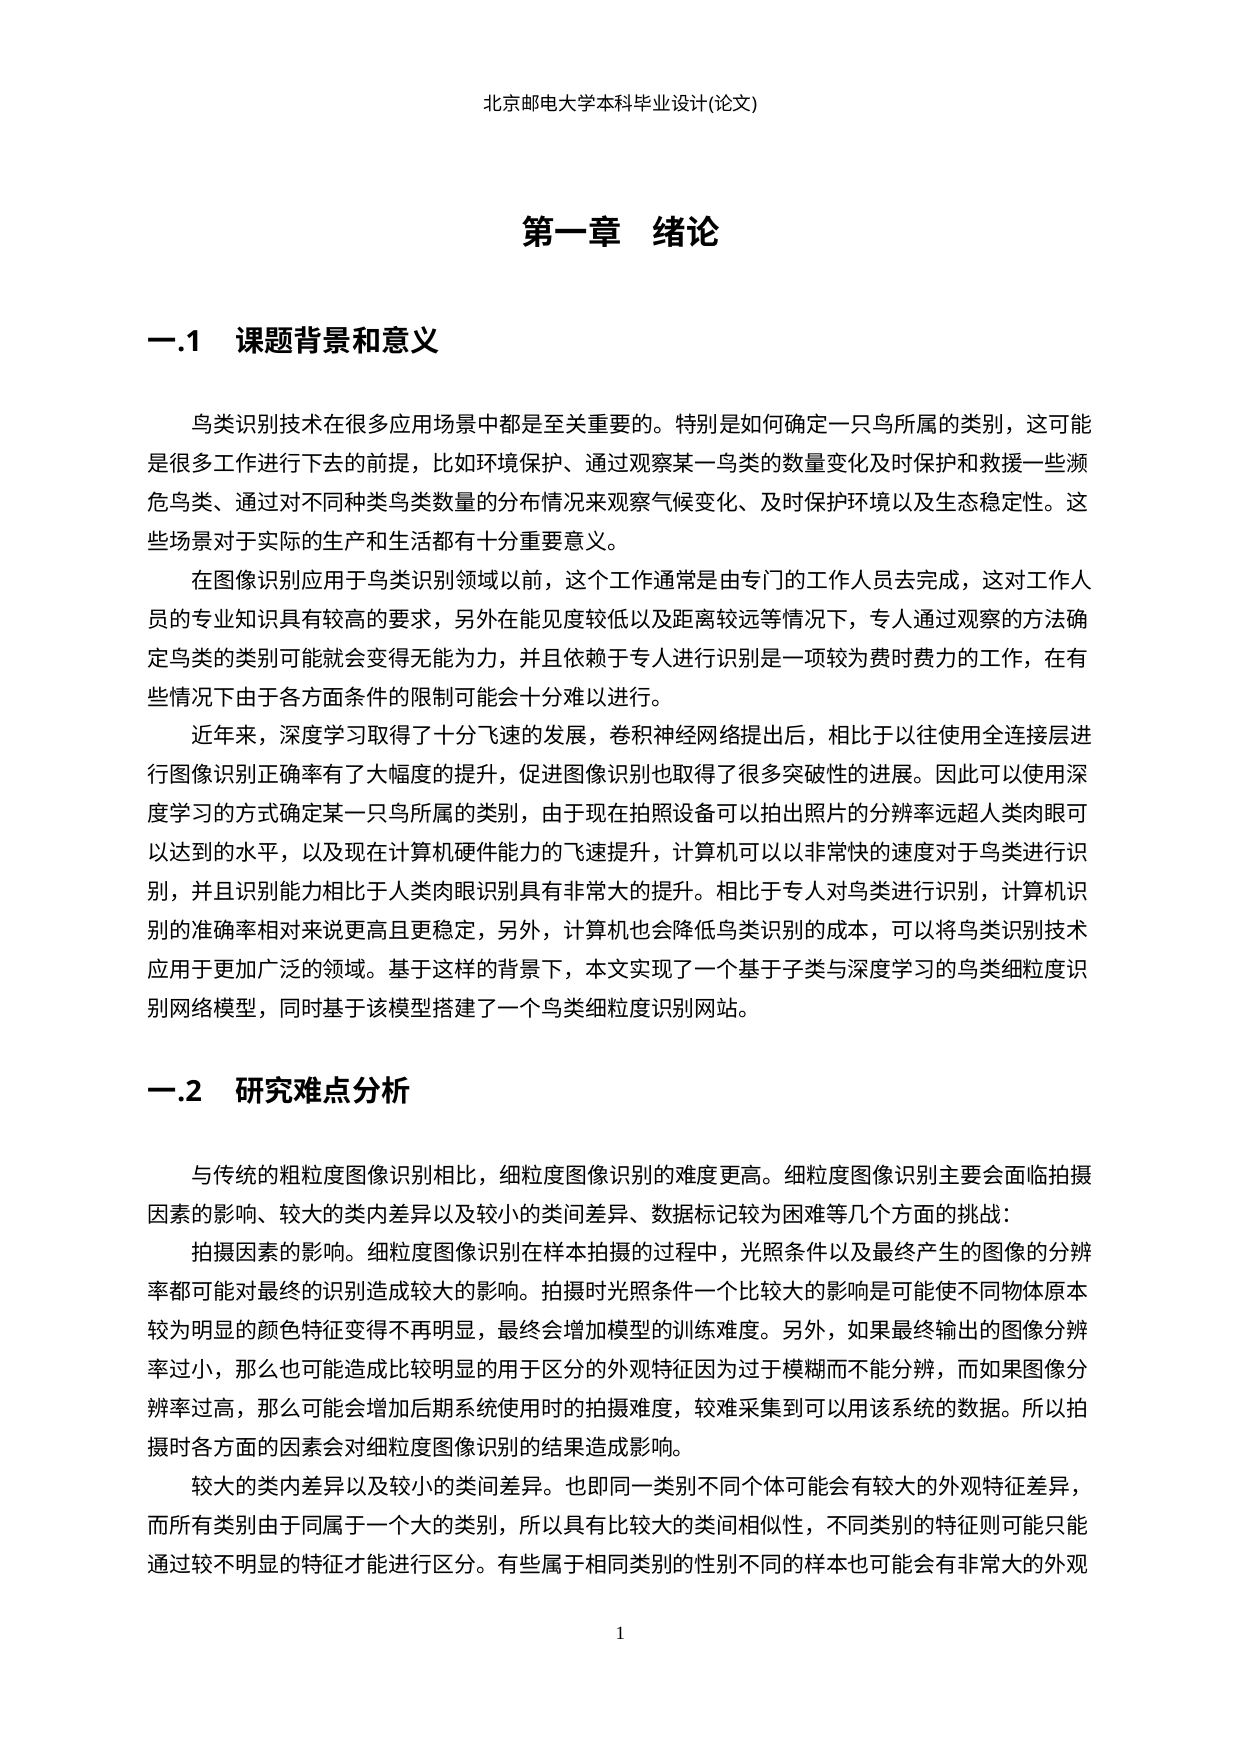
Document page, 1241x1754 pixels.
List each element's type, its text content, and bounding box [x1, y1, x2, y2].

text 近年来，深度学习取得了十分飞速的发展，卷积神经网络提出后，相比于以往使用全连接层进行图像识别正确率有了大幅度的提升，促进图像识别也取得了很多突破性的进展。因此可以使用深度学习的方式确定某一只鸟所属的类别，由于现在拍照设备可以拍出照片的分辨率远超人类肉眼可以达到的水平，以及现在计算机硬件能力的飞速提升，计算机可以以非常快的速度对于鸟类进行识别，并且识别能力相比于人类肉眼识别具有非常大的提升。相比于专人对鸟类进行识别，计算机识别的准确率相对来说更高且更稳定，另外，计算机也会降低鸟类识别的成本，可以将鸟类识别技术应用于更加广泛的领域。基于这样的背景下，本文实现了一个基于子类与深度学习的鸟类细粒度识别网络模型，同时基于该模型搭建了一个鸟类细粒度识别网站。 [148, 718, 1092, 1023]
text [148, 1468, 1092, 1579]
text 鸟类识别技术在很多应用场景中都是至关重要的。特别是如何确定一只鸟所属的类别，这可能是很多工作进行下去的前提，比如环境保护、通过观察某一鸟类的数量变化及时保护和救援一些濒危鸟类、通过对不同种类鸟类数量的分布情况来观察气候变化、及时保护环境以及生态稳定性。这些场景对于实际的生产和生活都有十分重要意义。 [148, 407, 1092, 556]
text 在图像识别应用于鸟类识别领域以前，这个工作通常是由专门的工作人员去完成，这对工作人员的专业知识具有较高的要求，另外在能见度较低以及距离较远等情况下，专人通过观察的方法确定鸟类的类别可能就会变得无能为力，并且依赖于专人进行识别是一项较为费时费力的工作，在有些情况下由于各方面条件的限制可能会十分难以进行。 [148, 562, 1092, 712]
text 与传统的粗粒度图像识别相比，细粒度图像识别的难度更高。细粒度图像识别主要会面临拍摄因素的影响、较大的类内差异以及较小的类间差异、数据标记较为困难等几个方面的挑战： [148, 1157, 1092, 1229]
subtitle 研究难点分析 [148, 1057, 1092, 1122]
text 拍摄因素的影响。细粒度图像识别在样本拍摄的过程中，光照条件以及最终产生的图像的分辨率都可能对最终的识别造成较大的影响。拍摄时光照条件一个比较大的影响是可能使不同物体原本较为明显的颜色特征变得不再明显，最终会增加模型的训练难度。另外，如果最终输出的图像分辨率过小，那么也可能造成比较明显的用于区分的外观特征因为过于模糊而不能分辨，而如果图像分辨率过高，那么可能会增加后期系统使用时的拍摄难度，较难采集到可以用该系统的数据。所以拍摄时各方面的因素会对细粒度图像识别的结果造成影响。 [148, 1235, 1092, 1462]
subtitle 绪论 [148, 197, 1092, 262]
subtitle 课题背景和意义 [148, 306, 1092, 371]
